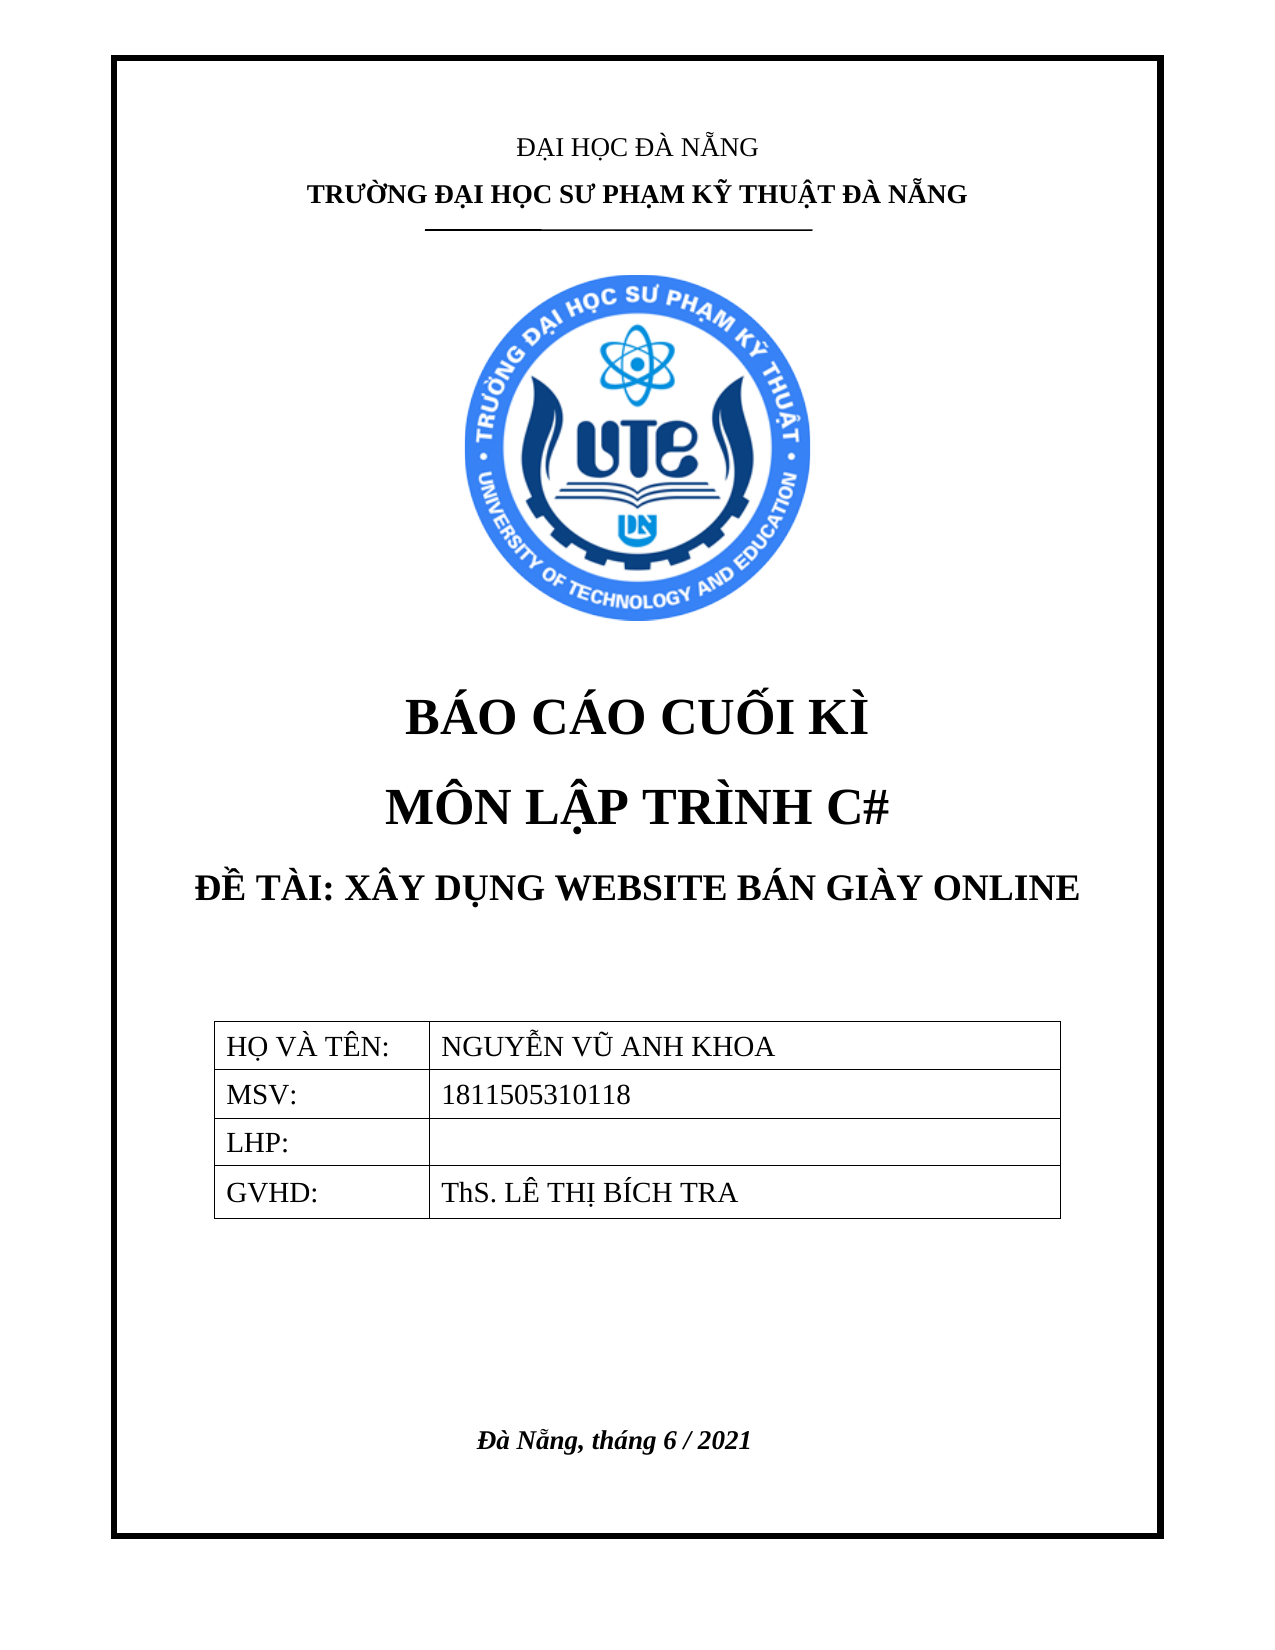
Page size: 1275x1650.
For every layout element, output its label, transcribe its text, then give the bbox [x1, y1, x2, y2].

table_cell [430, 1119, 1060, 1165]
text ĐẠI HỌC ĐÀ NẴNG [150, 131, 1125, 162]
text Đà Nẵng, tháng 6 / 2021 [150, 1424, 1125, 1455]
table_cell GVHD: [215, 1166, 429, 1218]
table_cell ThS. LÊ THỊ BÍCH TRA [430, 1166, 1060, 1218]
table_header NGUYỄN VŨ ANH KHOA [430, 1022, 1060, 1069]
text MÔN LẬP TRÌNH C# [150, 776, 1125, 836]
text ĐỀ TÀI: XÂY DỤNG WEBSITE BÁN GIÀY ONLINE [150, 866, 1125, 909]
table_cell LHP: [215, 1119, 429, 1165]
text BÁO CÁO CUỐI KÌ [150, 686, 1125, 746]
text TRƯỜNG ĐẠI HỌC SƯ PHẠM KỸ THUẬT ĐÀ NẴNG [150, 178, 1125, 209]
table_header HỌ VÀ TÊN: [215, 1022, 429, 1069]
table_cell MSV: [215, 1070, 429, 1118]
picture [464, 275, 811, 621]
table_cell 1811505310118 [430, 1070, 1060, 1118]
